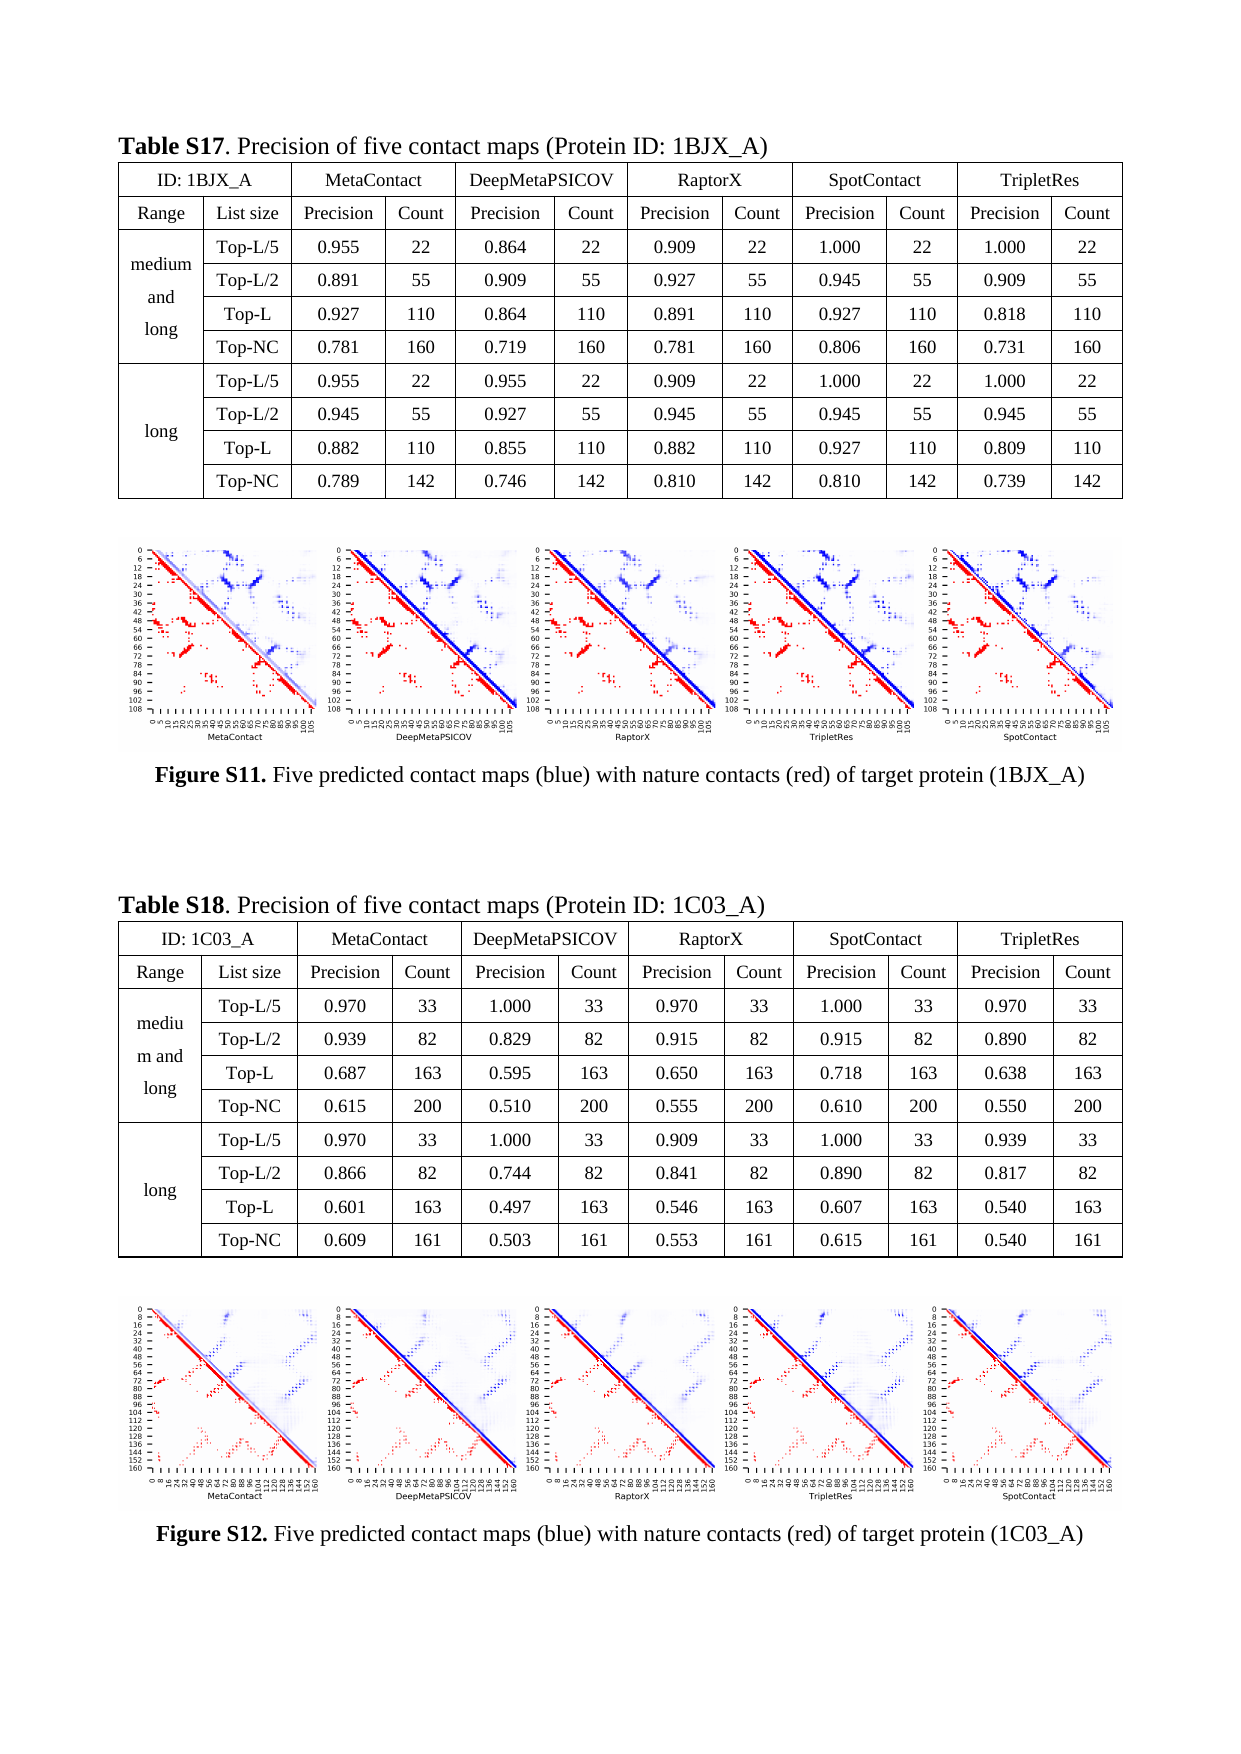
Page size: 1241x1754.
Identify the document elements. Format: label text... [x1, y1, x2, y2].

table_cell Precision [462, 956, 558, 988]
table_cell 161 [559, 1224, 628, 1256]
table_cell 0.909 [456, 264, 554, 296]
table_cell 110 [1052, 297, 1122, 330]
table_cell Count [725, 956, 793, 988]
table_cell Top-L [202, 1056, 297, 1089]
table_cell Range [119, 956, 201, 988]
table_cell 163 [559, 1190, 628, 1223]
table_cell 33 [725, 1123, 793, 1156]
table_cell 161 [1054, 1224, 1122, 1256]
table_cell 110 [723, 297, 792, 330]
table_cell 0.687 [298, 1056, 392, 1089]
table_cell 0.789 [292, 465, 385, 497]
text Table S18. Precision of five contact maps (Protein ID: 1C03_A) [118, 888, 1122, 921]
table_cell Top-L/5 [204, 364, 291, 397]
table_cell 1.000 [462, 1123, 558, 1156]
table_cell 160 [386, 331, 455, 363]
table_cell 163 [1054, 1190, 1122, 1223]
table_cell 163 [725, 1190, 793, 1223]
table_cell 33 [393, 1123, 461, 1156]
table_cell 163 [393, 1056, 461, 1089]
table_cell 142 [1052, 465, 1122, 497]
table_cell 0.810 [793, 465, 886, 497]
table_cell 0.866 [298, 1157, 392, 1189]
table_cell 160 [555, 331, 627, 363]
table_cell 0.615 [794, 1224, 888, 1256]
table_cell 22 [887, 230, 957, 263]
table_cell Top-NC [204, 465, 291, 497]
table_cell 163 [559, 1056, 628, 1089]
table_cell Range [119, 197, 203, 229]
table_cell Count [1054, 956, 1122, 988]
table_cell Top-L [204, 297, 291, 330]
table_cell 1.000 [794, 1123, 888, 1156]
table_cell medium and long [119, 989, 201, 1122]
table_cell 163 [889, 1056, 957, 1089]
table_cell 82 [889, 1023, 957, 1055]
table_cell 0.638 [958, 1056, 1053, 1089]
table_cell 82 [889, 1157, 957, 1189]
table_cell 82 [559, 1157, 628, 1189]
table_cell 0.864 [456, 297, 554, 330]
table_cell 0.939 [958, 1123, 1053, 1156]
table_cell 0.882 [628, 431, 722, 464]
table_cell Top-L/5 [202, 989, 297, 1022]
table_cell 161 [393, 1224, 461, 1256]
table_cell 1.000 [793, 230, 886, 263]
table_cell 0.927 [628, 264, 722, 296]
table_cell 0.927 [793, 431, 886, 464]
table_header RaptorX [628, 163, 792, 196]
table_cell long [119, 364, 203, 497]
table_cell 142 [555, 465, 627, 497]
table_cell List size [202, 956, 297, 988]
table_cell 110 [887, 431, 957, 464]
table_cell 0.927 [793, 297, 886, 330]
table_cell 0.909 [629, 1123, 724, 1156]
table_cell 0.891 [628, 297, 722, 330]
table_header SpotContact [794, 922, 957, 954]
table_cell 0.609 [298, 1224, 392, 1256]
table_cell 0.601 [298, 1190, 392, 1223]
table_cell 33 [393, 989, 461, 1022]
table_cell List size [204, 197, 291, 229]
table_cell 55 [386, 264, 455, 296]
table_cell 0.841 [629, 1157, 724, 1189]
table_cell 110 [386, 297, 455, 330]
table_cell medium and long [119, 230, 203, 363]
table_cell 0.970 [298, 1123, 392, 1156]
table_cell 0.955 [456, 364, 554, 397]
table_cell Count [889, 956, 957, 988]
table_cell Precision [298, 956, 392, 988]
table_cell 33 [889, 989, 957, 1022]
table_cell 22 [723, 364, 792, 397]
table_cell 82 [1054, 1023, 1122, 1055]
table_cell 33 [1054, 1123, 1122, 1156]
table_cell 0.744 [462, 1157, 558, 1189]
table_cell 0.909 [958, 264, 1051, 296]
table_cell 1.000 [958, 364, 1051, 397]
table_cell 82 [725, 1157, 793, 1189]
table_cell 1.000 [794, 989, 888, 1022]
table_cell 22 [887, 364, 957, 397]
table_cell 33 [559, 1123, 628, 1156]
table_cell 22 [555, 230, 627, 263]
table_cell Precision [456, 197, 554, 229]
table_cell 163 [725, 1056, 793, 1089]
table_cell Precision [793, 197, 886, 229]
table_cell Top-L/2 [202, 1023, 297, 1055]
table_cell 55 [887, 398, 957, 430]
table_cell 1.000 [958, 230, 1051, 263]
table_cell 0.809 [958, 431, 1051, 464]
table_cell 55 [1052, 398, 1122, 430]
table_cell Count [386, 197, 455, 229]
table_cell Top-L [202, 1190, 297, 1223]
table_cell 0.781 [292, 331, 385, 363]
table_cell 0.510 [462, 1090, 558, 1122]
picture [118, 1296, 1123, 1511]
text Figure S12. Five predicted contact maps (blue) with nature contacts (red) of target protein (1C03_A) [118, 1517, 1122, 1550]
table_cell 0.615 [298, 1090, 392, 1122]
table_cell 0.746 [456, 465, 554, 497]
table_cell 0.955 [292, 230, 385, 263]
table_cell 1.000 [793, 364, 886, 397]
table_cell 110 [555, 297, 627, 330]
table_cell 110 [1052, 431, 1122, 464]
table_cell 22 [386, 230, 455, 263]
table_cell 0.610 [794, 1090, 888, 1122]
table_header ID: 1BJX_A [119, 163, 291, 196]
table_cell Precision [628, 197, 722, 229]
table_cell 0.915 [629, 1023, 724, 1055]
table_cell Top-L/2 [204, 264, 291, 296]
table_cell 0.909 [628, 364, 722, 397]
table_cell 0.864 [456, 230, 554, 263]
table_header SpotContact [793, 163, 957, 196]
table_cell 55 [386, 398, 455, 430]
table_cell 0.810 [628, 465, 722, 497]
table_cell 0.550 [958, 1090, 1053, 1122]
table_cell 0.781 [628, 331, 722, 363]
table_cell 33 [725, 989, 793, 1022]
table_cell 0.945 [793, 264, 886, 296]
table_cell 55 [887, 264, 957, 296]
table_cell 0.731 [958, 331, 1051, 363]
table_cell 0.891 [292, 264, 385, 296]
table_cell Precision [292, 197, 385, 229]
table_cell 0.945 [292, 398, 385, 430]
table_cell 163 [393, 1190, 461, 1223]
table_cell 0.945 [628, 398, 722, 430]
table_header DeepMetaPSICOV [462, 922, 628, 954]
table_cell 0.540 [958, 1190, 1053, 1223]
table_cell 55 [1052, 264, 1122, 296]
table_cell 200 [889, 1090, 957, 1122]
table_cell 0.945 [793, 398, 886, 430]
table_cell 0.818 [958, 297, 1051, 330]
table_cell 200 [393, 1090, 461, 1122]
table_cell 0.927 [456, 398, 554, 430]
table_cell 55 [555, 398, 627, 430]
table_header MetaContact [298, 922, 461, 954]
table_cell 0.829 [462, 1023, 558, 1055]
table_cell 0.497 [462, 1190, 558, 1223]
table_cell 0.546 [629, 1190, 724, 1223]
table_cell 142 [723, 465, 792, 497]
table_cell 22 [555, 364, 627, 397]
table_cell Count [555, 197, 627, 229]
table_header TripletRes [958, 163, 1122, 196]
table_cell Count [887, 197, 957, 229]
picture [118, 537, 1123, 752]
table_cell Precision [794, 956, 888, 988]
table_cell 110 [386, 431, 455, 464]
table_cell 0.970 [298, 989, 392, 1022]
table_cell 0.553 [629, 1224, 724, 1256]
table_cell 0.970 [958, 989, 1053, 1022]
table_cell 33 [1054, 989, 1122, 1022]
table_header MetaContact [292, 163, 455, 196]
table_cell 0.890 [958, 1023, 1053, 1055]
table_cell 163 [889, 1190, 957, 1223]
table_header ID: 1C03_A [119, 922, 297, 954]
table_cell 161 [725, 1224, 793, 1256]
table_cell 0.945 [958, 398, 1051, 430]
table_cell 160 [887, 331, 957, 363]
table_cell Precision [629, 956, 724, 988]
table_header RaptorX [629, 922, 793, 954]
table_cell 82 [725, 1023, 793, 1055]
table_cell 0.955 [292, 364, 385, 397]
table_cell 200 [1054, 1090, 1122, 1122]
table_cell 142 [386, 465, 455, 497]
table_cell 161 [889, 1224, 957, 1256]
table_cell 0.909 [628, 230, 722, 263]
table_cell 82 [393, 1157, 461, 1189]
table_cell 0.719 [456, 331, 554, 363]
table_cell 142 [887, 465, 957, 497]
table_cell long [119, 1123, 201, 1256]
table_cell 0.817 [958, 1157, 1053, 1189]
table_cell Top-L/2 [204, 398, 291, 430]
table_cell 82 [1054, 1157, 1122, 1189]
table_cell 0.890 [794, 1157, 888, 1189]
table_cell 0.650 [629, 1056, 724, 1089]
table_cell 0.939 [298, 1023, 392, 1055]
table_cell Count [723, 197, 792, 229]
table_cell Top-L/5 [204, 230, 291, 263]
table_cell 1.000 [462, 989, 558, 1022]
table_cell 160 [723, 331, 792, 363]
table_cell Top-L/5 [202, 1123, 297, 1156]
table_cell 0.927 [292, 297, 385, 330]
table_header TripletRes [958, 922, 1122, 954]
table_cell 55 [723, 264, 792, 296]
table_cell 163 [1054, 1056, 1122, 1089]
table_cell 200 [559, 1090, 628, 1122]
table_cell 55 [555, 264, 627, 296]
table_cell 0.607 [794, 1190, 888, 1223]
table_cell 22 [1052, 364, 1122, 397]
table_cell 22 [1052, 230, 1122, 263]
table_cell 33 [559, 989, 628, 1022]
table_cell 0.718 [794, 1056, 888, 1089]
table_cell 0.540 [958, 1224, 1053, 1256]
table_cell Top-NC [204, 331, 291, 363]
table_header DeepMetaPSICOV [456, 163, 627, 196]
table_cell 22 [723, 230, 792, 263]
table_cell 0.503 [462, 1224, 558, 1256]
text Figure S11. Five predicted contact maps (blue) with nature contacts (red) of target protein (1BJX_A) [118, 758, 1122, 791]
text Table S17. Precision of five contact maps (Protein ID: 1BJX_A) [118, 129, 1122, 162]
table_cell 110 [887, 297, 957, 330]
table_cell 82 [559, 1023, 628, 1055]
table_cell Count [1052, 197, 1122, 229]
table_cell Top-NC [202, 1090, 297, 1122]
table_cell Precision [958, 197, 1051, 229]
table_cell Count [559, 956, 628, 988]
table_cell 55 [723, 398, 792, 430]
table_cell 0.555 [629, 1090, 724, 1122]
table_cell 0.882 [292, 431, 385, 464]
table_cell Top-L [204, 431, 291, 464]
table_cell 160 [1052, 331, 1122, 363]
table_cell 110 [723, 431, 792, 464]
table_cell 0.595 [462, 1056, 558, 1089]
table_cell Precision [958, 956, 1053, 988]
table_cell 0.915 [794, 1023, 888, 1055]
table_cell 110 [555, 431, 627, 464]
table_cell 82 [393, 1023, 461, 1055]
table_cell Top-NC [202, 1224, 297, 1256]
table_cell 22 [386, 364, 455, 397]
table_cell 33 [889, 1123, 957, 1156]
table_cell Count [393, 956, 461, 988]
table_cell 0.970 [629, 989, 724, 1022]
table_cell Top-L/2 [202, 1157, 297, 1189]
table_cell 0.806 [793, 331, 886, 363]
table_cell 0.855 [456, 431, 554, 464]
table_cell 0.739 [958, 465, 1051, 497]
table_cell 200 [725, 1090, 793, 1122]
